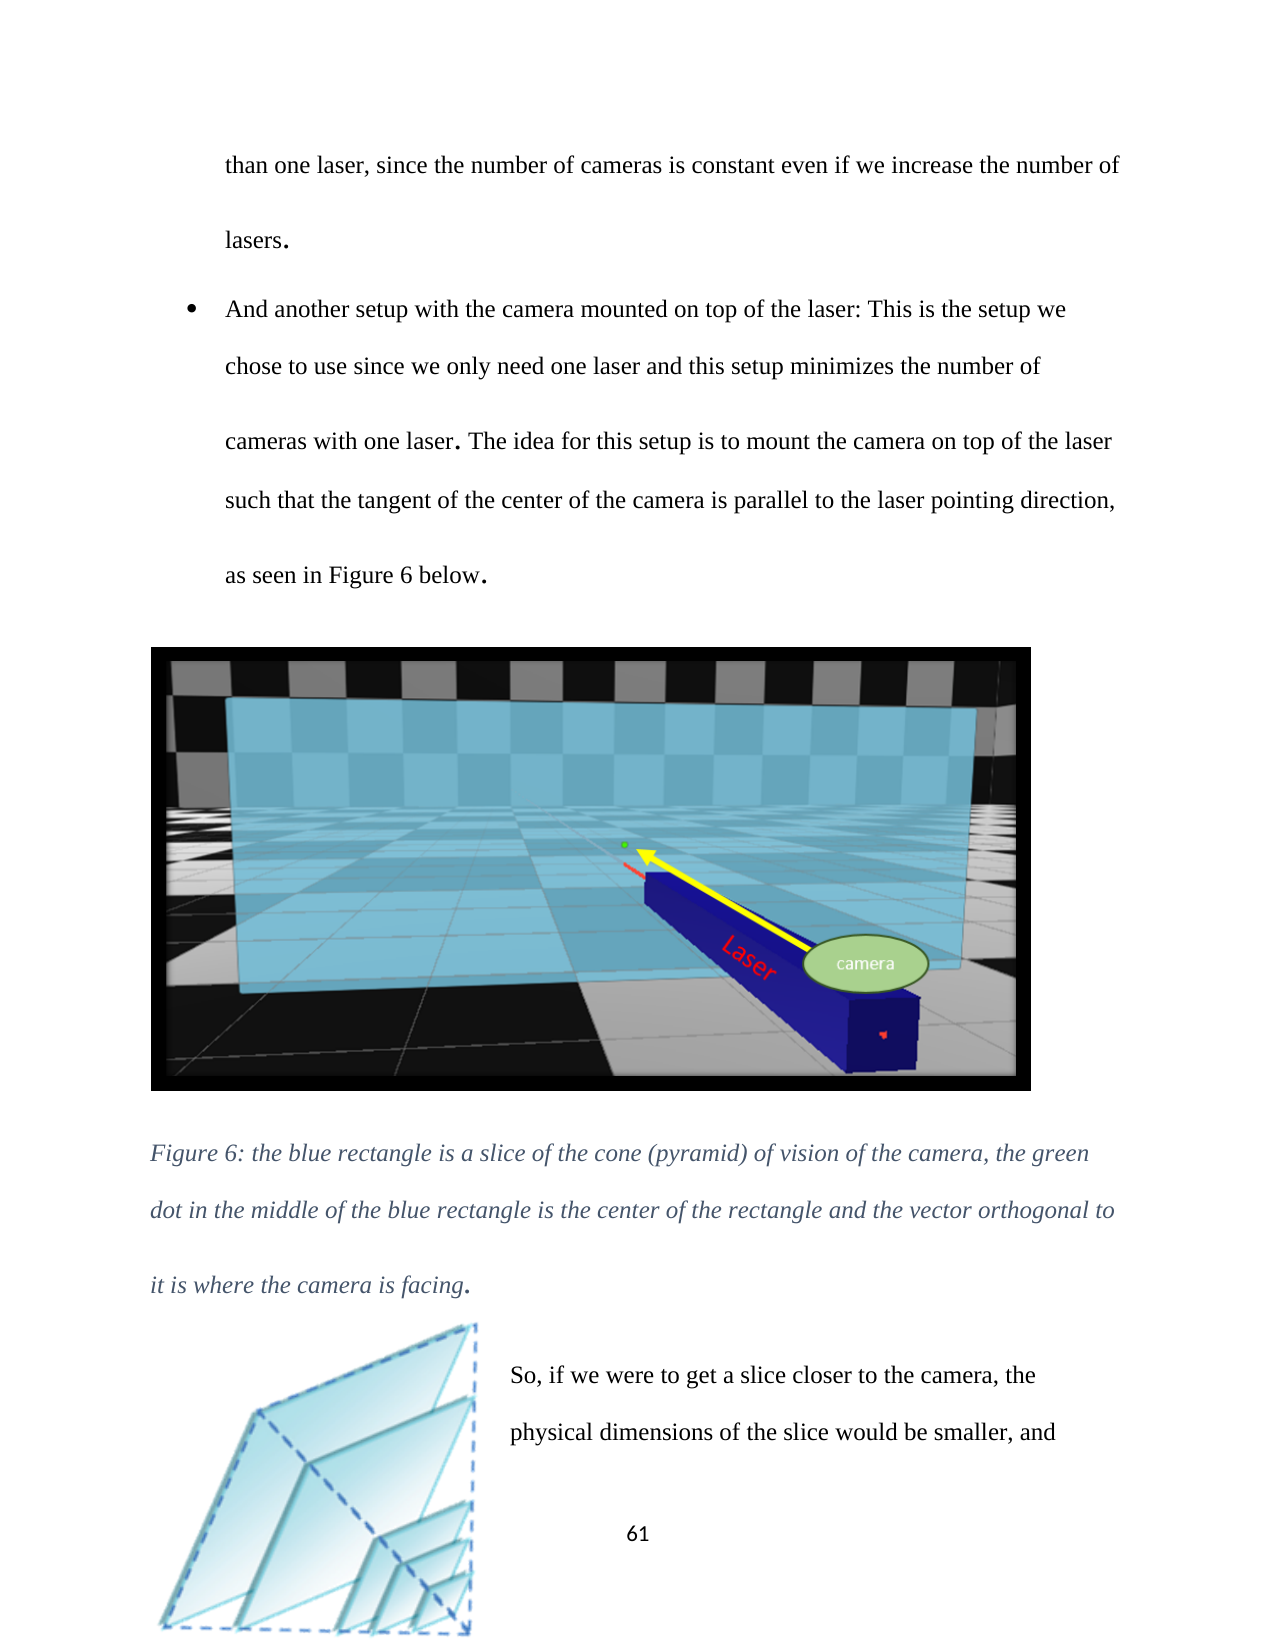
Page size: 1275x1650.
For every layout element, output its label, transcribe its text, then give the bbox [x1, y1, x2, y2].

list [187, 150, 1125, 255]
picture [150, 1313, 491, 1650]
text Figure 6: the blue rectangle is a slice of the cone (pyramid) of vision of the camera, the green dot in the middle of the blue rectangle is the center of the rectangle and the vector orthogonal to it is where the camera is facing. [150, 1138, 1125, 1301]
list And another setup with the camera mounted on top of the laser: This is the setup we chose to use since we only need one laser and this setup minimizes the number of cameras with one laser. The idea for this setup is to mount the camera on top of the laser such that the tangent of the center of the camera is parallel to the laser pointing direction, as seen in Figure 6 below. [187, 294, 1125, 591]
picture [166, 661, 1016, 1076]
